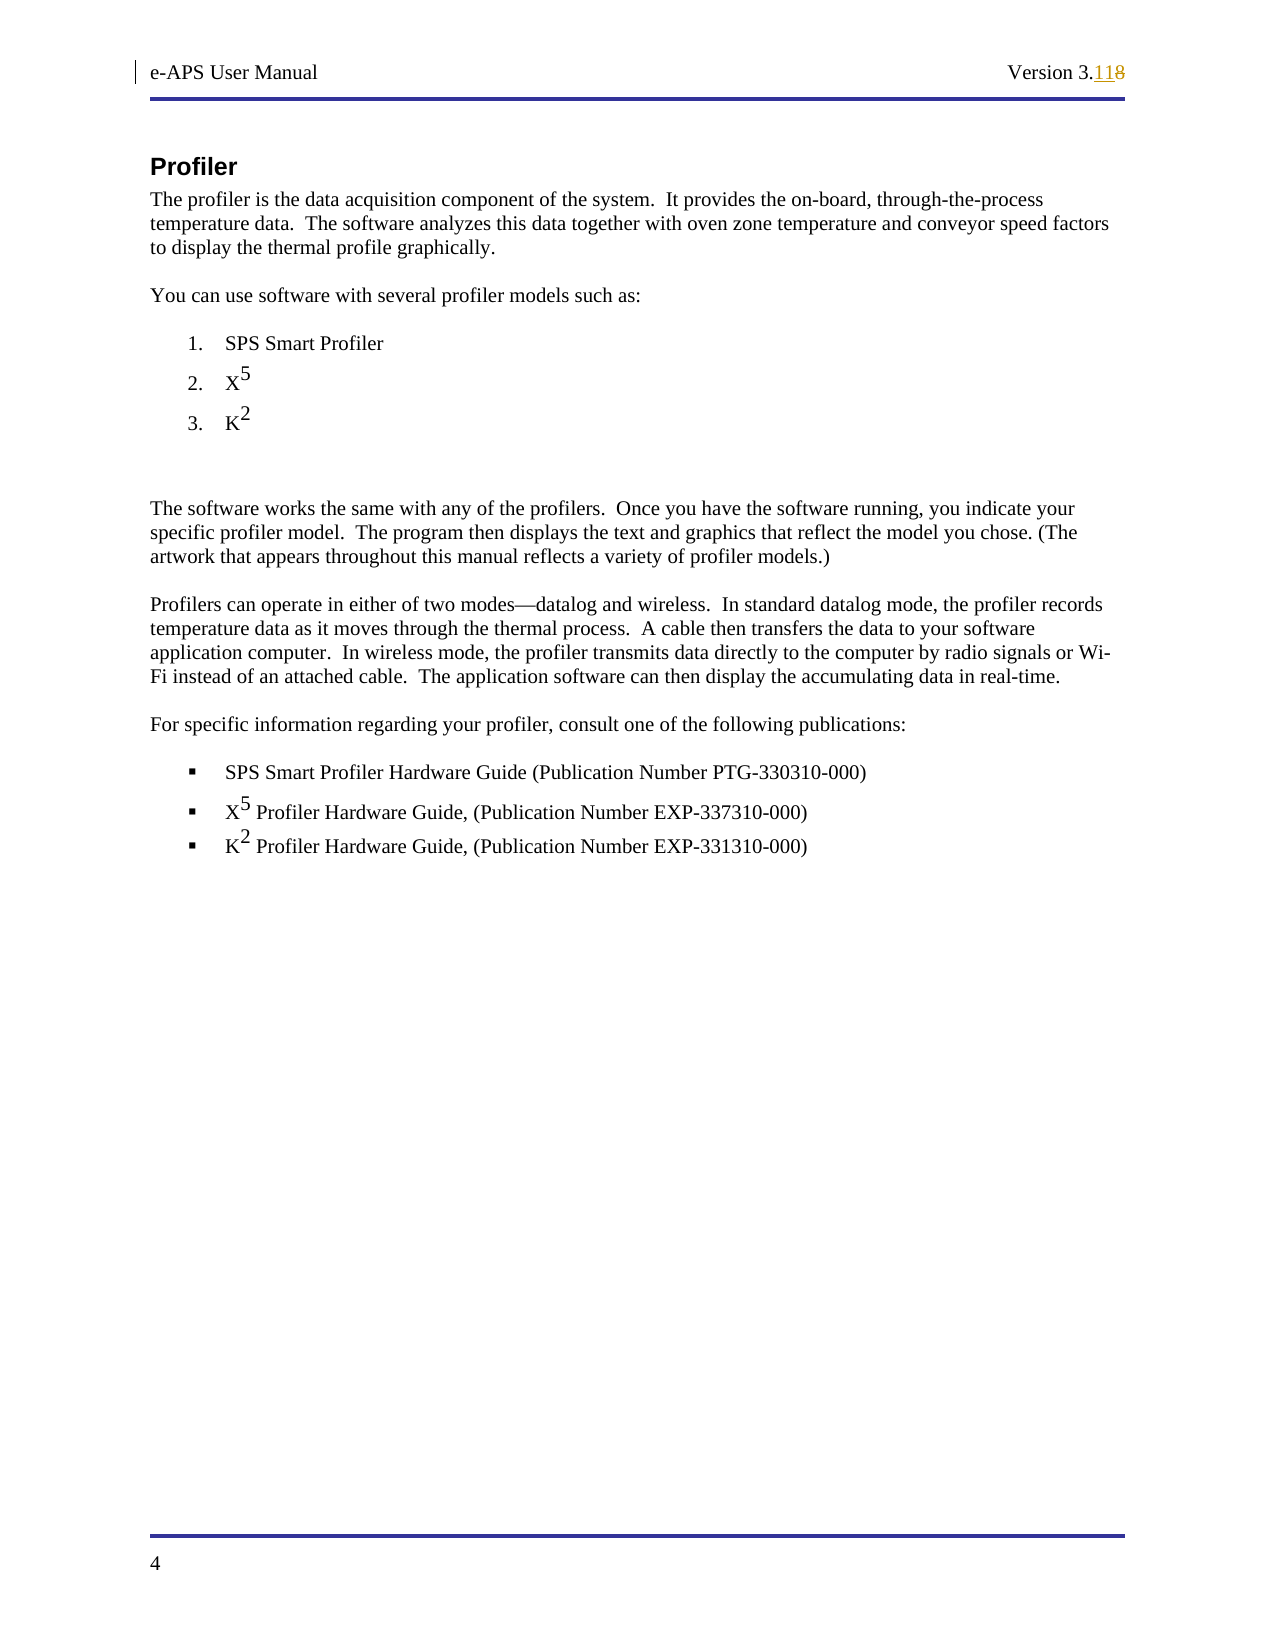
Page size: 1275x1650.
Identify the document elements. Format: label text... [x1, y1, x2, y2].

text Profilers can operate in either of two modes—datalog and wireless. In standard datalog mode, the profiler records temperature data as it moves through the thermal process. A cable then transfers the data to your software application computer. In wireless mode, the profiler transmits data directly to the computer by radio signals or Wi-Fi instead of an attached cable. The application software can then display the accumulating data in real-time. [150, 592, 1125, 688]
list X5 Profiler Hardware Guide, (Publication Number EXP-337310-000) [187, 791, 1125, 824]
text The software works the same with any of the profilers. Once you have the software running, you indicate your specific profiler model. The program then displays the text and graphics that reflect the model you chose. (The artwork that appears throughout this manual reflects a variety of profiler models.) [150, 496, 1125, 568]
subtitle Profiler [150, 152, 1125, 180]
list K2 [187, 401, 1125, 435]
list K2 Profiler Hardware Guide, (Publication Number EXP-331310-000) [187, 824, 1125, 858]
list SPS Smart Profiler Hardware Guide (Publication Number PTG-330310-000) [187, 760, 1125, 784]
list X5 [187, 361, 1125, 395]
text You can use software with several profiler models such as: [150, 283, 1125, 307]
text The profiler is the data acquisition component of the system. It provides the on-board, through-the-process temperature data. The software analyzes this data together with oven zone temperature and conveyor speed factors to display the thermal profile graphically. [150, 187, 1125, 259]
list SPS Smart Profiler [187, 331, 1125, 355]
text For specific information regarding your profiler, consult one of the following publications: [150, 712, 1125, 736]
